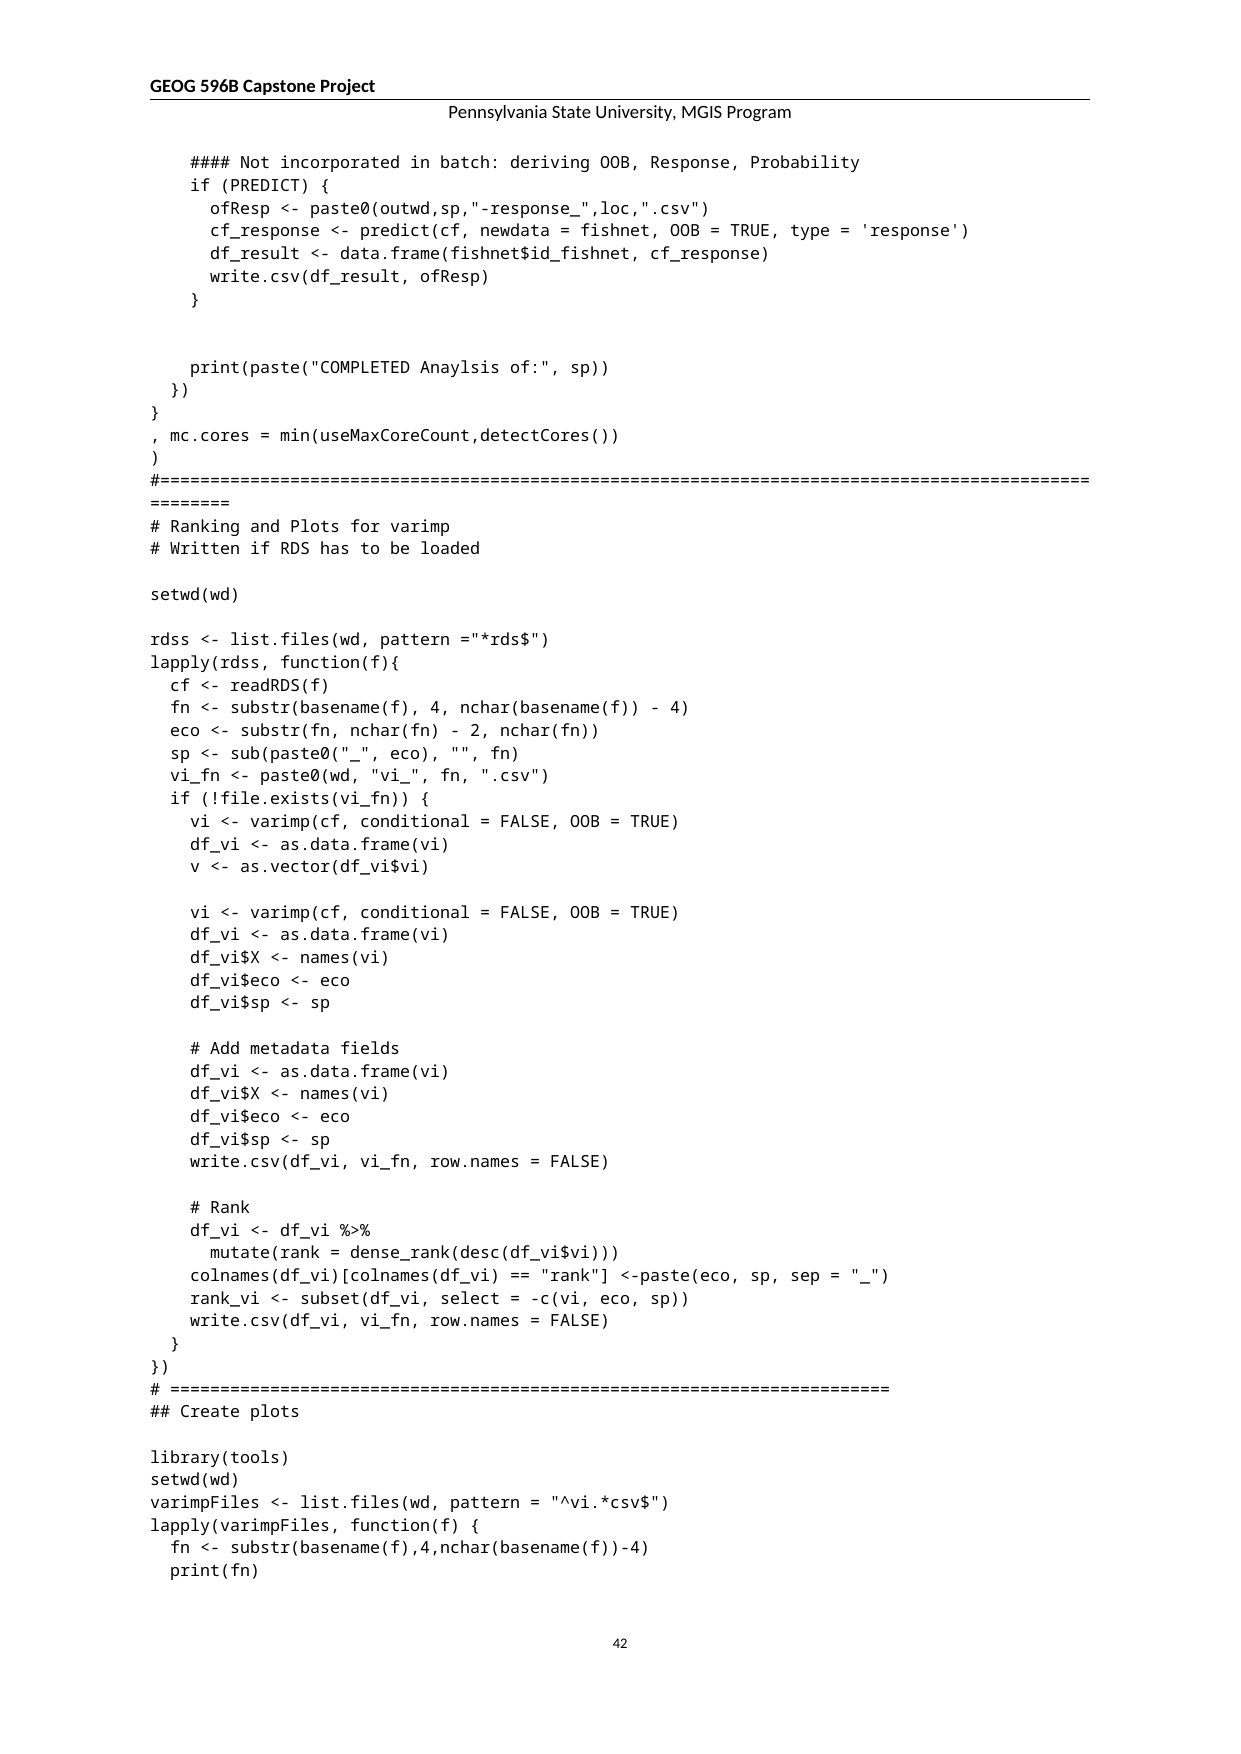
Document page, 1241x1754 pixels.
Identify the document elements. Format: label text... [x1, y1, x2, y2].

text fn <- substr(basename(f), 4, nchar(basename(f)) - 4) [150, 696, 1090, 718]
text print(paste("COMPLETED Anaylsis of:", sp)) [150, 355, 1090, 378]
text if (!file.exists(vi_fn)) { [150, 787, 1090, 809]
text setwd(wd) [150, 582, 1090, 605]
text df_vi$X <- names(vi) [150, 1082, 1090, 1104]
text } [150, 401, 1090, 423]
text df_vi <- df_vi %>% [150, 1218, 1090, 1241]
text }) [150, 1354, 1090, 1377]
text }) [150, 378, 1090, 401]
text vi <- varimp(cf, conditional = FALSE, OOB = TRUE) [150, 900, 1090, 923]
text colnames(df_vi)[colnames(df_vi) == "rank"] <-paste(eco, sp, sep = "_") [150, 1263, 1090, 1286]
text vi <- varimp(cf, conditional = FALSE, OOB = TRUE) [150, 809, 1090, 832]
text #### Not incorporated in batch: deriving OOB, Response, Probability [150, 151, 1090, 173]
text rdss <- list.files(wd, pattern ="*rds$") [150, 628, 1090, 650]
text } [150, 1332, 1090, 1354]
text # ======================================================================== [150, 1377, 1090, 1400]
text cf <- readRDS(f) [150, 673, 1090, 696]
text ofResp <- paste0(outwd,sp,"-response_",loc,".csv") [150, 196, 1090, 219]
text } [150, 287, 1090, 310]
text if (PREDICT) { [150, 173, 1090, 196]
text cf_response <- predict(cf, newdata = fishnet, OOB = TRUE, type = 'response') [150, 219, 1090, 242]
text df_vi <- as.data.frame(vi) [150, 923, 1090, 946]
text df_vi$sp <- sp [150, 991, 1090, 1014]
text library(tools) [150, 1445, 1090, 1468]
text v <- as.vector(df_vi$vi) [150, 855, 1090, 877]
text setwd(wd) [150, 1468, 1090, 1491]
text ## Create plots [150, 1400, 1090, 1422]
text varimpFiles <- list.files(wd, pattern = "^vi.*csv$") [150, 1491, 1090, 1513]
text rank_vi <- subset(df_vi, select = -c(vi, eco, sp)) [150, 1286, 1090, 1309]
text df_result <- data.frame(fishnet$id_fishnet, cf_response) [150, 242, 1090, 264]
text lapply(varimpFiles, function(f) { [150, 1513, 1090, 1536]
text df_vi <- as.data.frame(vi) [150, 832, 1090, 855]
text df_vi$eco <- eco [150, 1104, 1090, 1127]
text sp <- sub(paste0("_", eco), "", fn) [150, 741, 1090, 764]
text write.csv(df_vi, vi_fn, row.names = FALSE) [150, 1150, 1090, 1173]
text # Ranking and Plots for varimp [150, 514, 1090, 537]
text ) [150, 446, 1090, 469]
text print(fn) [150, 1559, 1090, 1581]
text write.csv(df_vi, vi_fn, row.names = FALSE) [150, 1309, 1090, 1332]
text fn <- substr(basename(f),4,nchar(basename(f))-4) [150, 1536, 1090, 1559]
text mutate(rank = dense_rank(desc(df_vi$vi))) [150, 1241, 1090, 1263]
text df_vi$eco <- eco [150, 968, 1090, 991]
text # Rank [150, 1195, 1090, 1218]
text df_vi <- as.data.frame(vi) [150, 1059, 1090, 1082]
text #===================================================================================================== [150, 469, 1090, 514]
text vi_fn <- paste0(wd, "vi_", fn, ".csv") [150, 764, 1090, 787]
text , mc.cores = min(useMaxCoreCount,detectCores()) [150, 423, 1090, 446]
text # Written if RDS has to be loaded [150, 537, 1090, 559]
text eco <- substr(fn, nchar(fn) - 2, nchar(fn)) [150, 718, 1090, 741]
text write.csv(df_result, ofResp) [150, 264, 1090, 287]
text # Add metadata fields [150, 1036, 1090, 1059]
text lapply(rdss, function(f){ [150, 650, 1090, 673]
text df_vi$sp <- sp [150, 1127, 1090, 1150]
text df_vi$X <- names(vi) [150, 946, 1090, 968]
